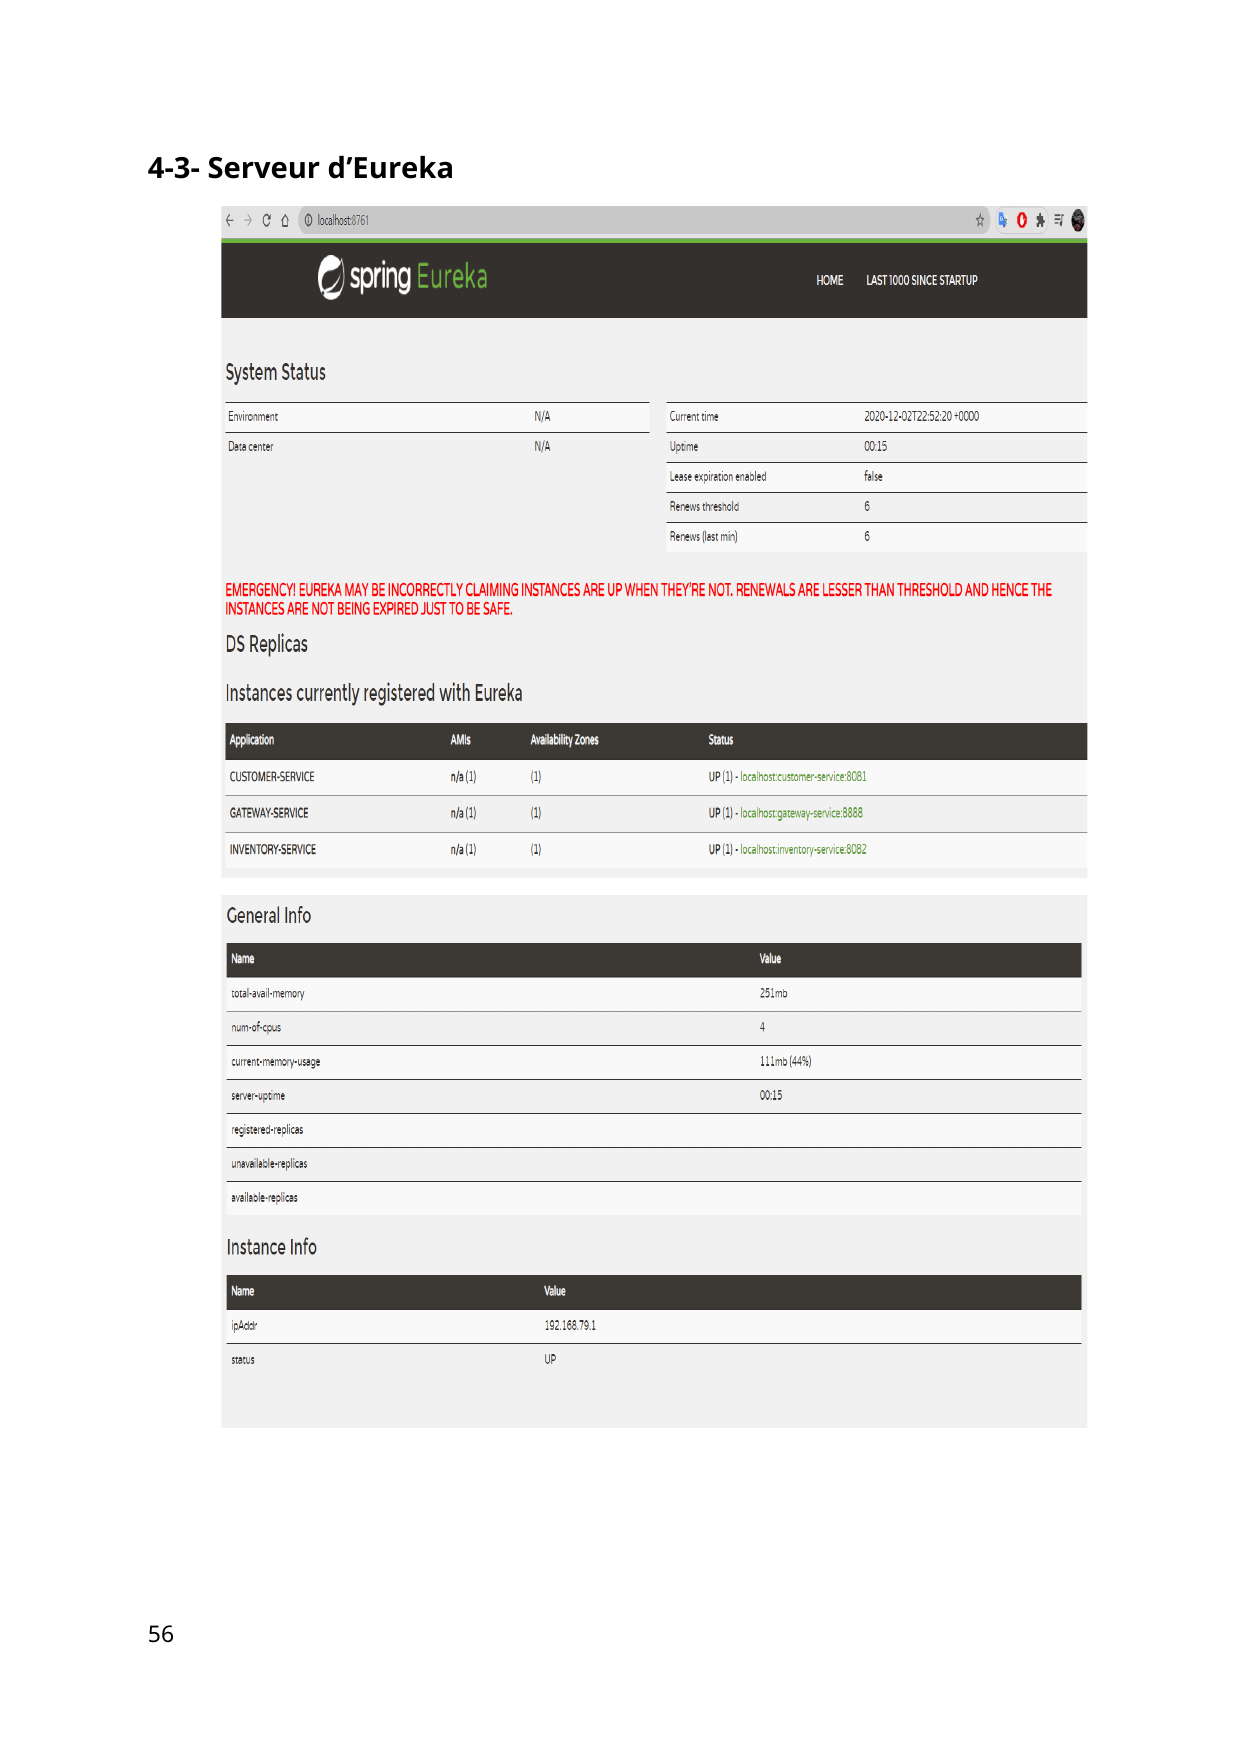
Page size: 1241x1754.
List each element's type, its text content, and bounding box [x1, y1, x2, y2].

text 4-3- Serveur d’Eureka [148, 148, 1093, 187]
picture [221, 895, 1088, 1428]
picture [221, 206, 1088, 878]
